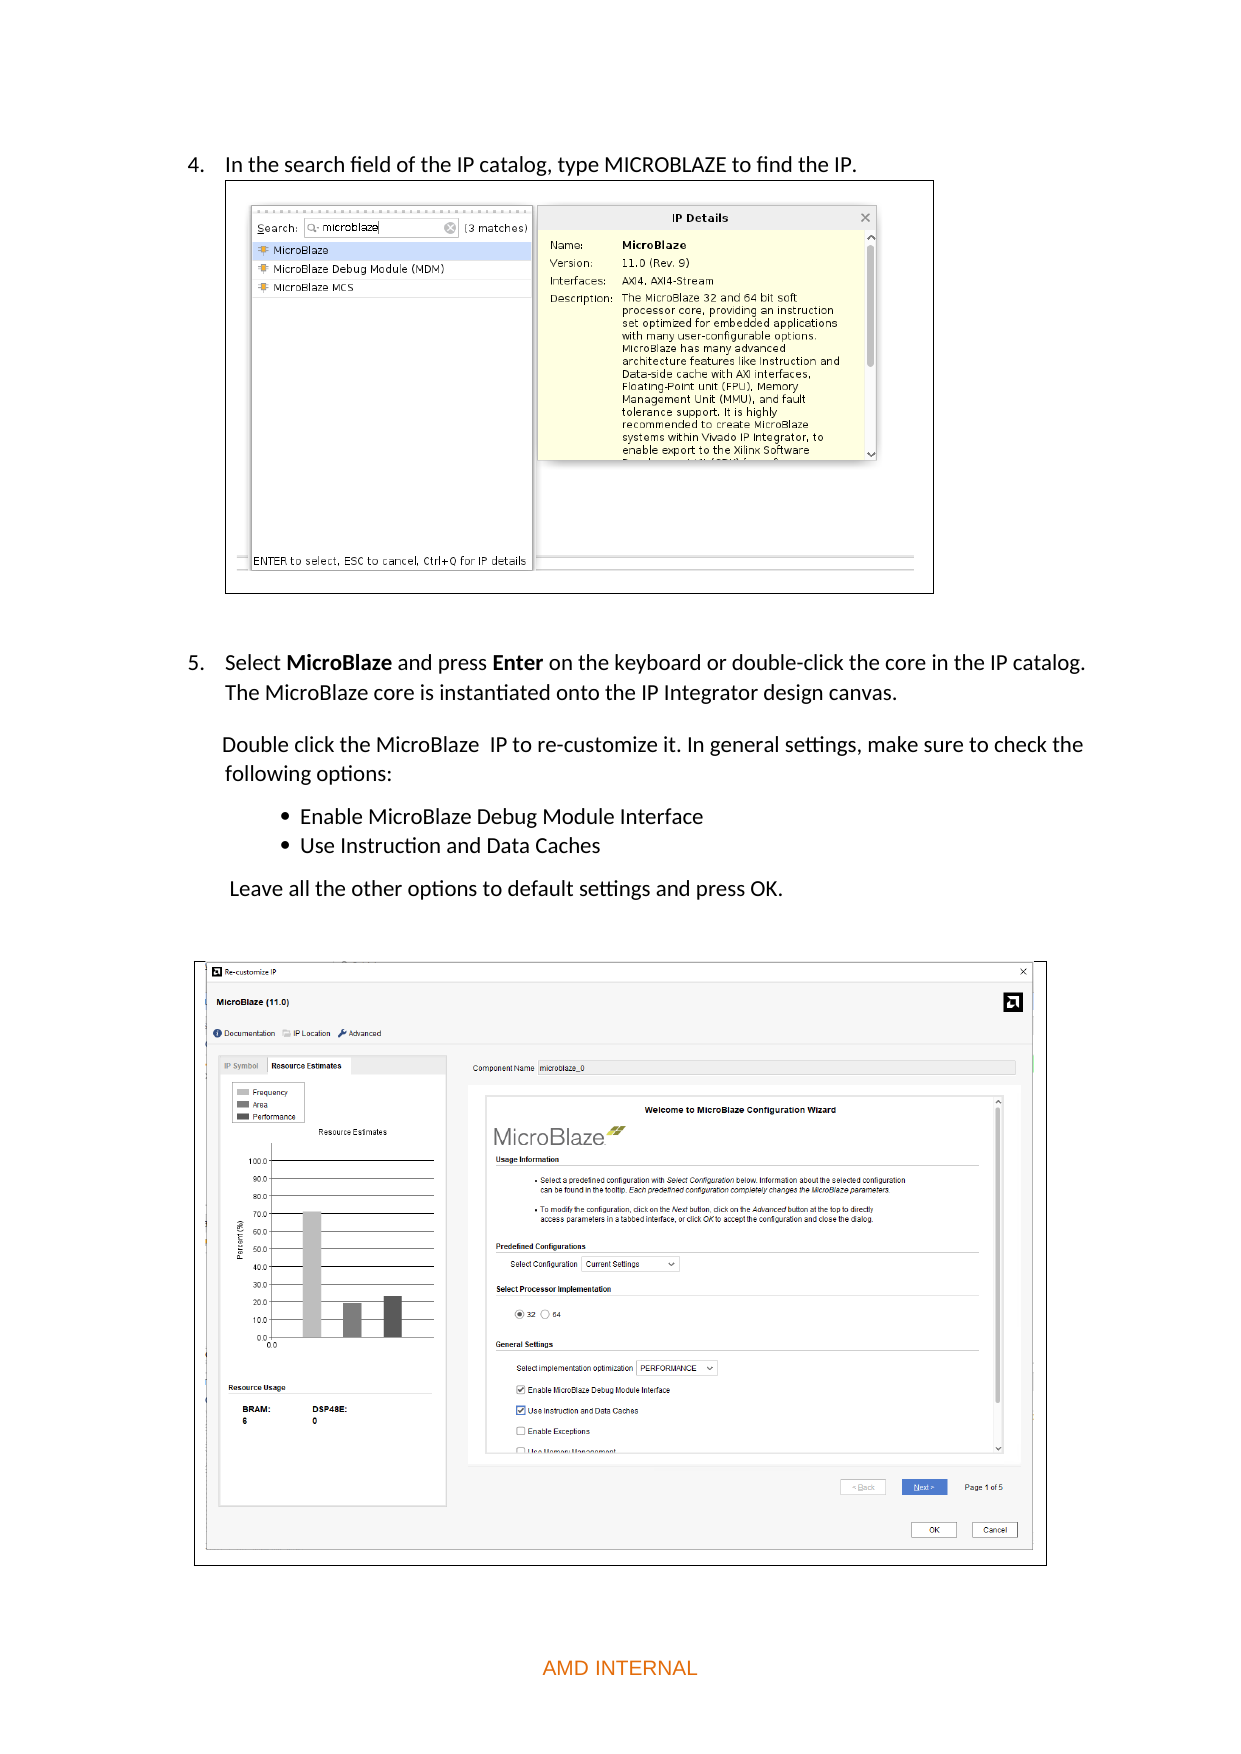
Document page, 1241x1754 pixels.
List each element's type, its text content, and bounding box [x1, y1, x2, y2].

list Use Instruction and Data Caches [178, 831, 1089, 859]
text Leave all the other options to default settings and press OK. [75, 874, 1089, 902]
list Enable MicroBlaze Debug Module Interface [178, 802, 1089, 830]
table_header [226, 181, 933, 592]
text Double click the MicroBlaze IP to re-customize it. In general settings, make sure to check the following options: [150, 730, 1089, 787]
list In the search field of the IP catalog, type MICROBLAZE to find the IP. [187, 150, 1089, 178]
picture [236, 181, 914, 571]
table_header [195, 962, 1046, 1565]
picture [205, 961, 1034, 1550]
list Select MicroBlaze and press Enter on the keyboard or double-click the core in the IP catalog. The MicroBlaze core is instantiated onto the IP Integrator design canvas. [187, 648, 1090, 707]
